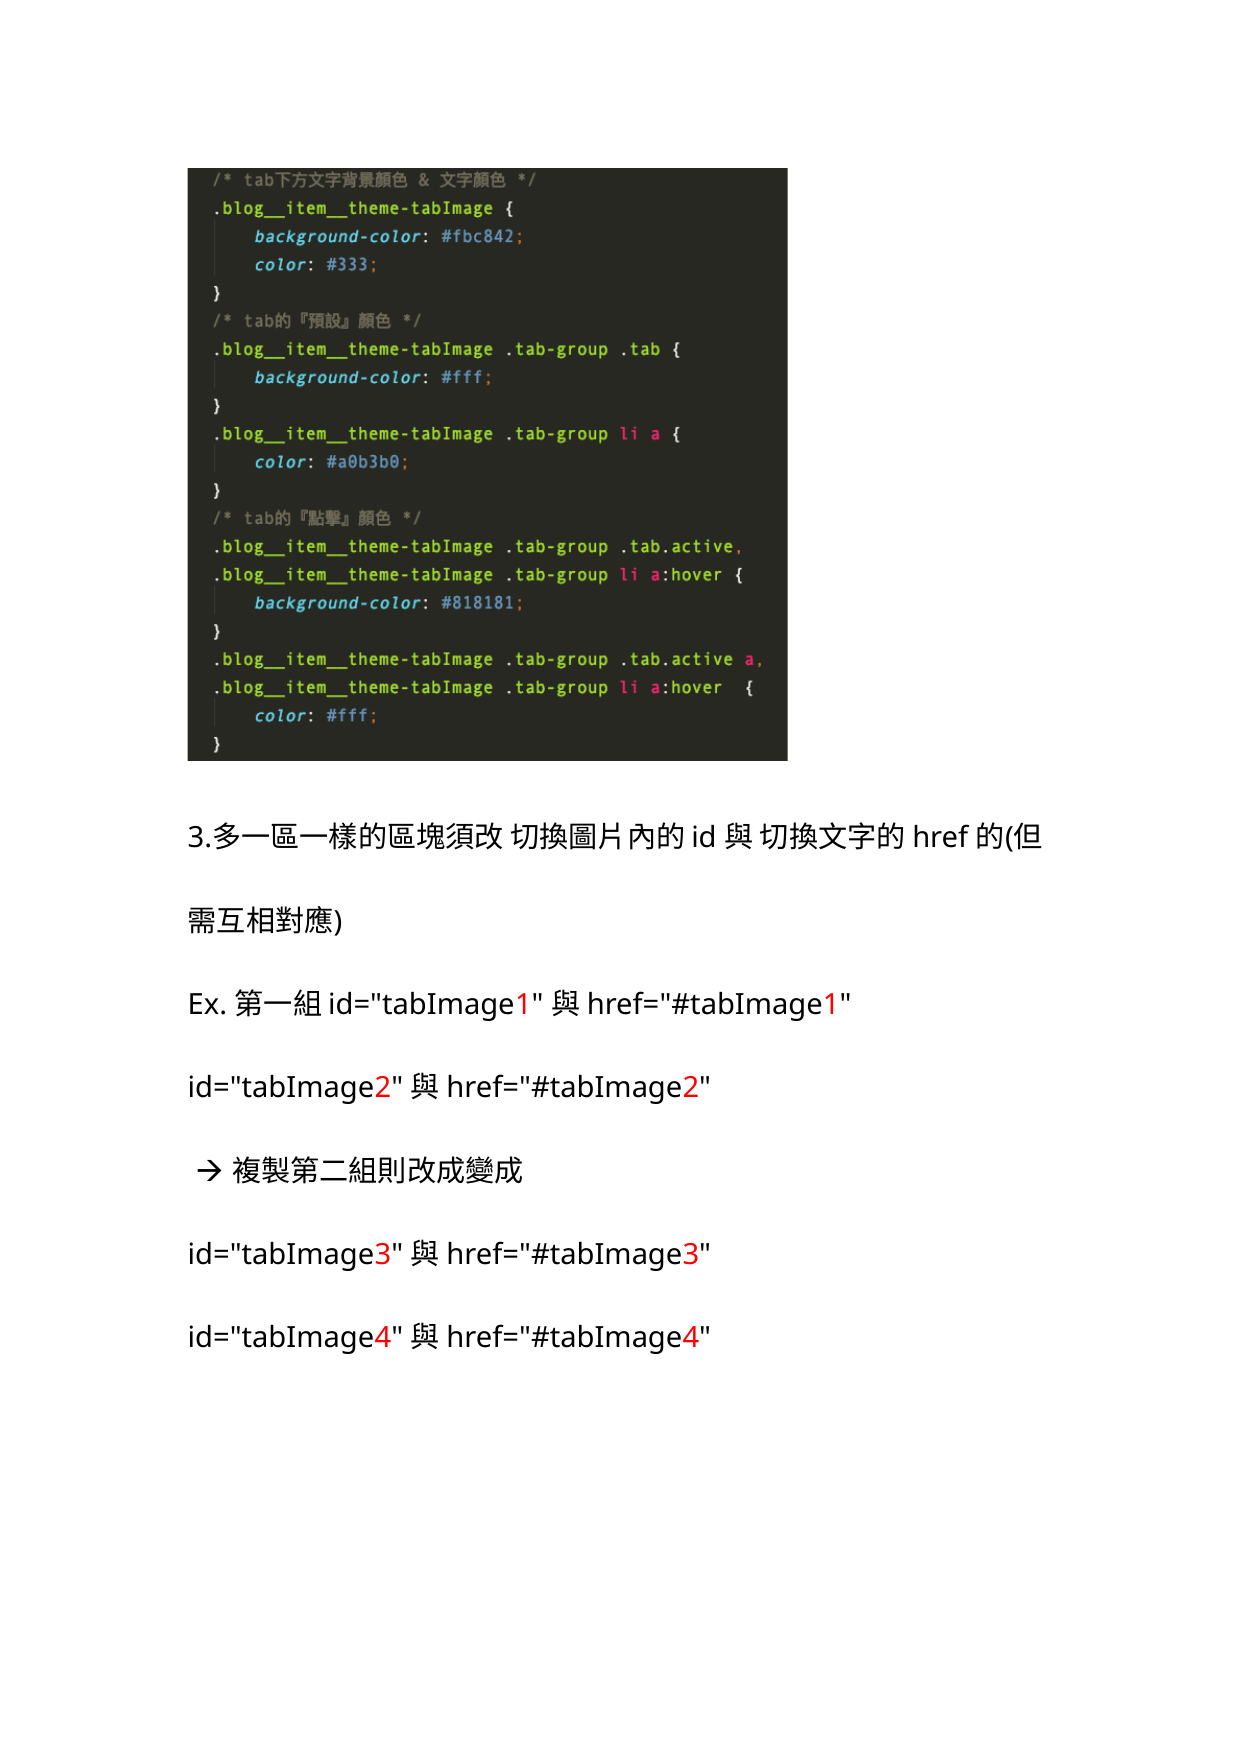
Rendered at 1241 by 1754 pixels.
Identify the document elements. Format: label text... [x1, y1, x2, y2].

text 複製第二組則改成變成 [187, 1127, 1053, 1210]
text id="tabImage4" 與 href="#tabImage4" [187, 1294, 1053, 1377]
picture [187, 168, 788, 761]
text 3.多一區一樣的區塊須改 切換圖片內的id 與 切換文字的 href 的(但需互相對應) [187, 794, 1053, 960]
text Ex. 第一組id="tabImage1" 與 href="#tabImage1" id="tabImage2" 與 href="#tabImage2" [187, 960, 1053, 1127]
text id="tabImage3" 與 href="#tabImage3" [187, 1210, 1053, 1294]
